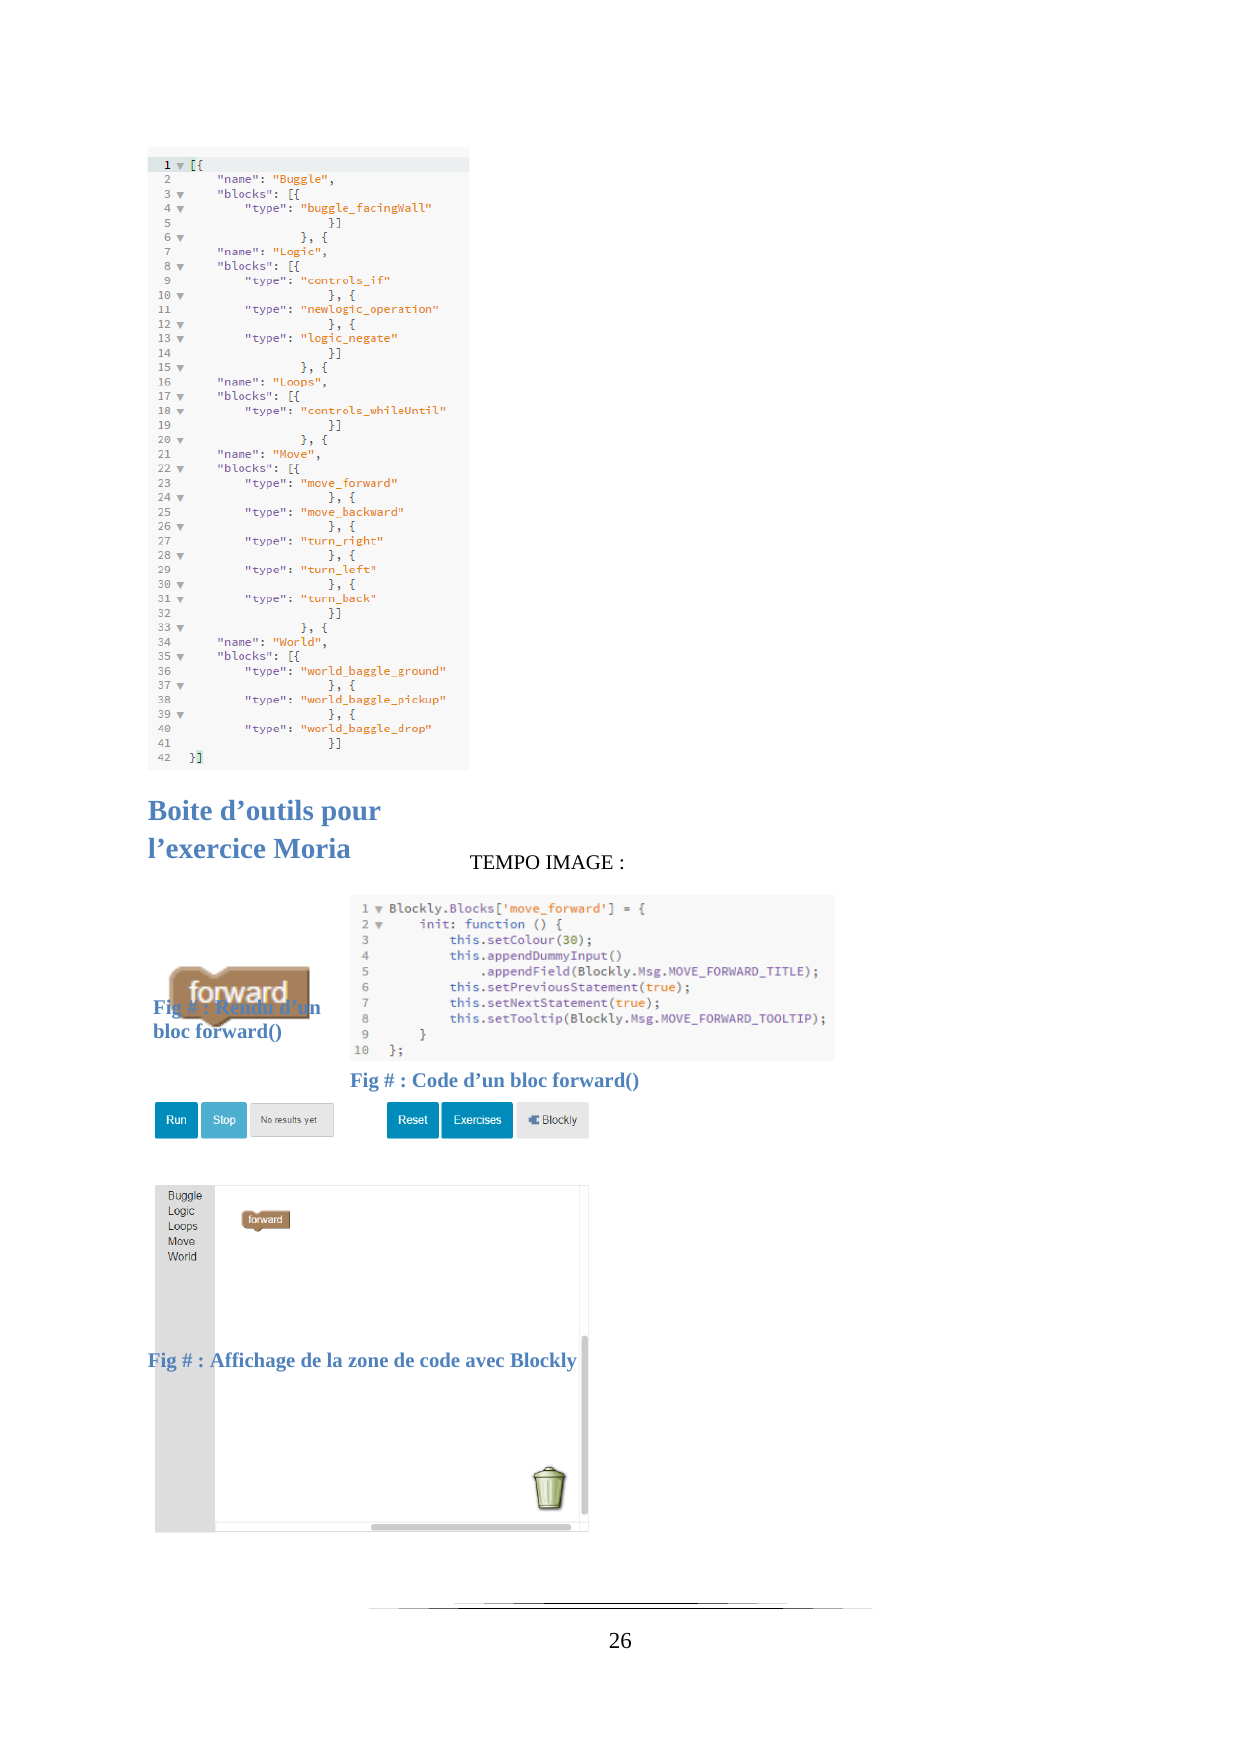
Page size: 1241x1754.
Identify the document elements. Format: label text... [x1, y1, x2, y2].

picture [152, 945, 330, 1045]
picture [147, 147, 470, 770]
picture [349, 895, 836, 1061]
picture [147, 1095, 593, 1539]
